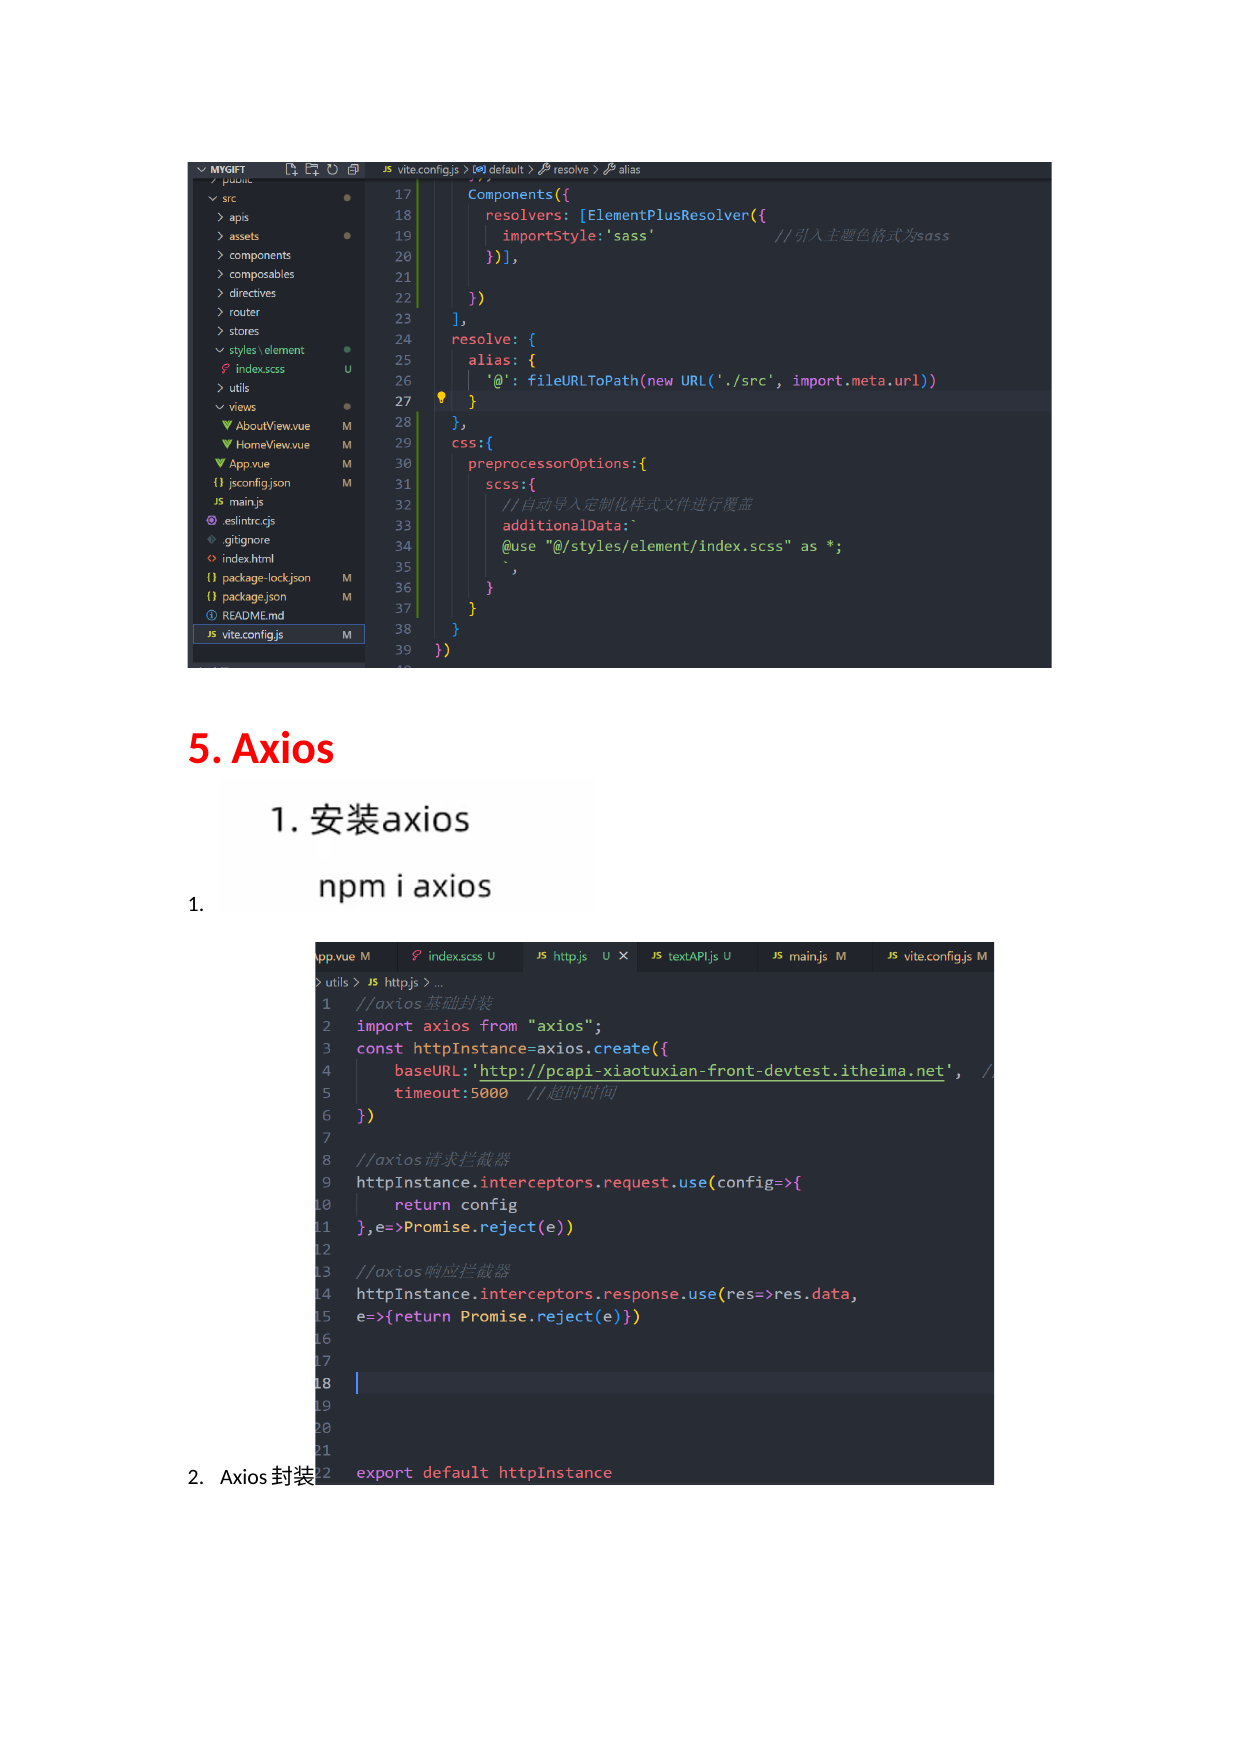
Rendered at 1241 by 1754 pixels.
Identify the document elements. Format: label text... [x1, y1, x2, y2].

list Axios [187, 714, 1053, 779]
picture [187, 162, 1052, 668]
picture [220, 779, 594, 912]
picture [315, 942, 995, 1485]
